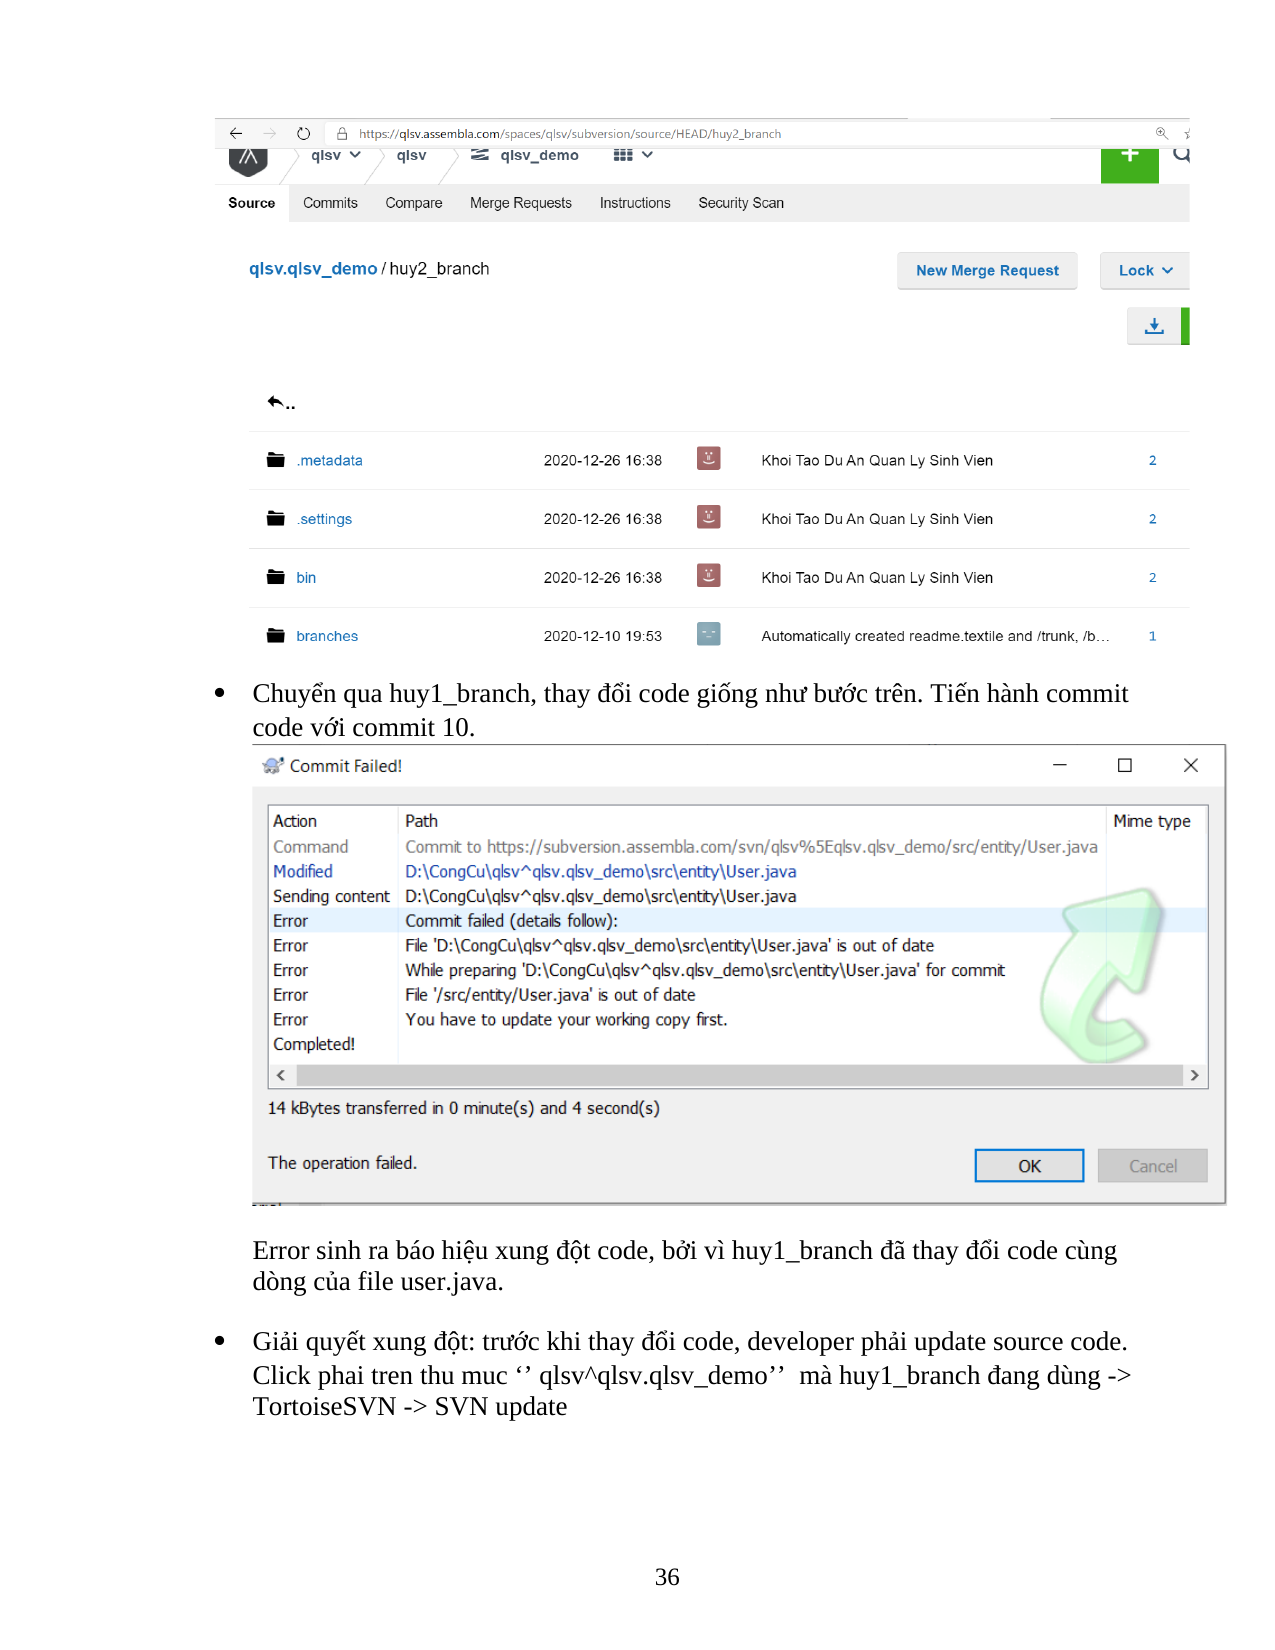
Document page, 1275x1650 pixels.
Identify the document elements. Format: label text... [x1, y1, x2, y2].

list Chuyển qua huy1_branch, thay đổi code giống như bước trên. Tiến hành commit code với commit 10. [215, 677, 1157, 742]
list Click phai tren thu muc ‘’ qlsv^qlsv.qlsv_demo’’ mà huy1_branch đang dùng -> TortoiseSVN -> SVN update [252, 1359, 1157, 1421]
list Giải quyết xung đột: trước khi thay đổi code, developer phải update source code. [215, 1325, 1157, 1357]
picture [214, 118, 1190, 649]
list Error sinh ra báo hiệu xung đột code, bởi vì huy1_branch đã thay đổi code cùng dòng của file user.java. [252, 1234, 1157, 1297]
picture [252, 744, 1228, 1206]
